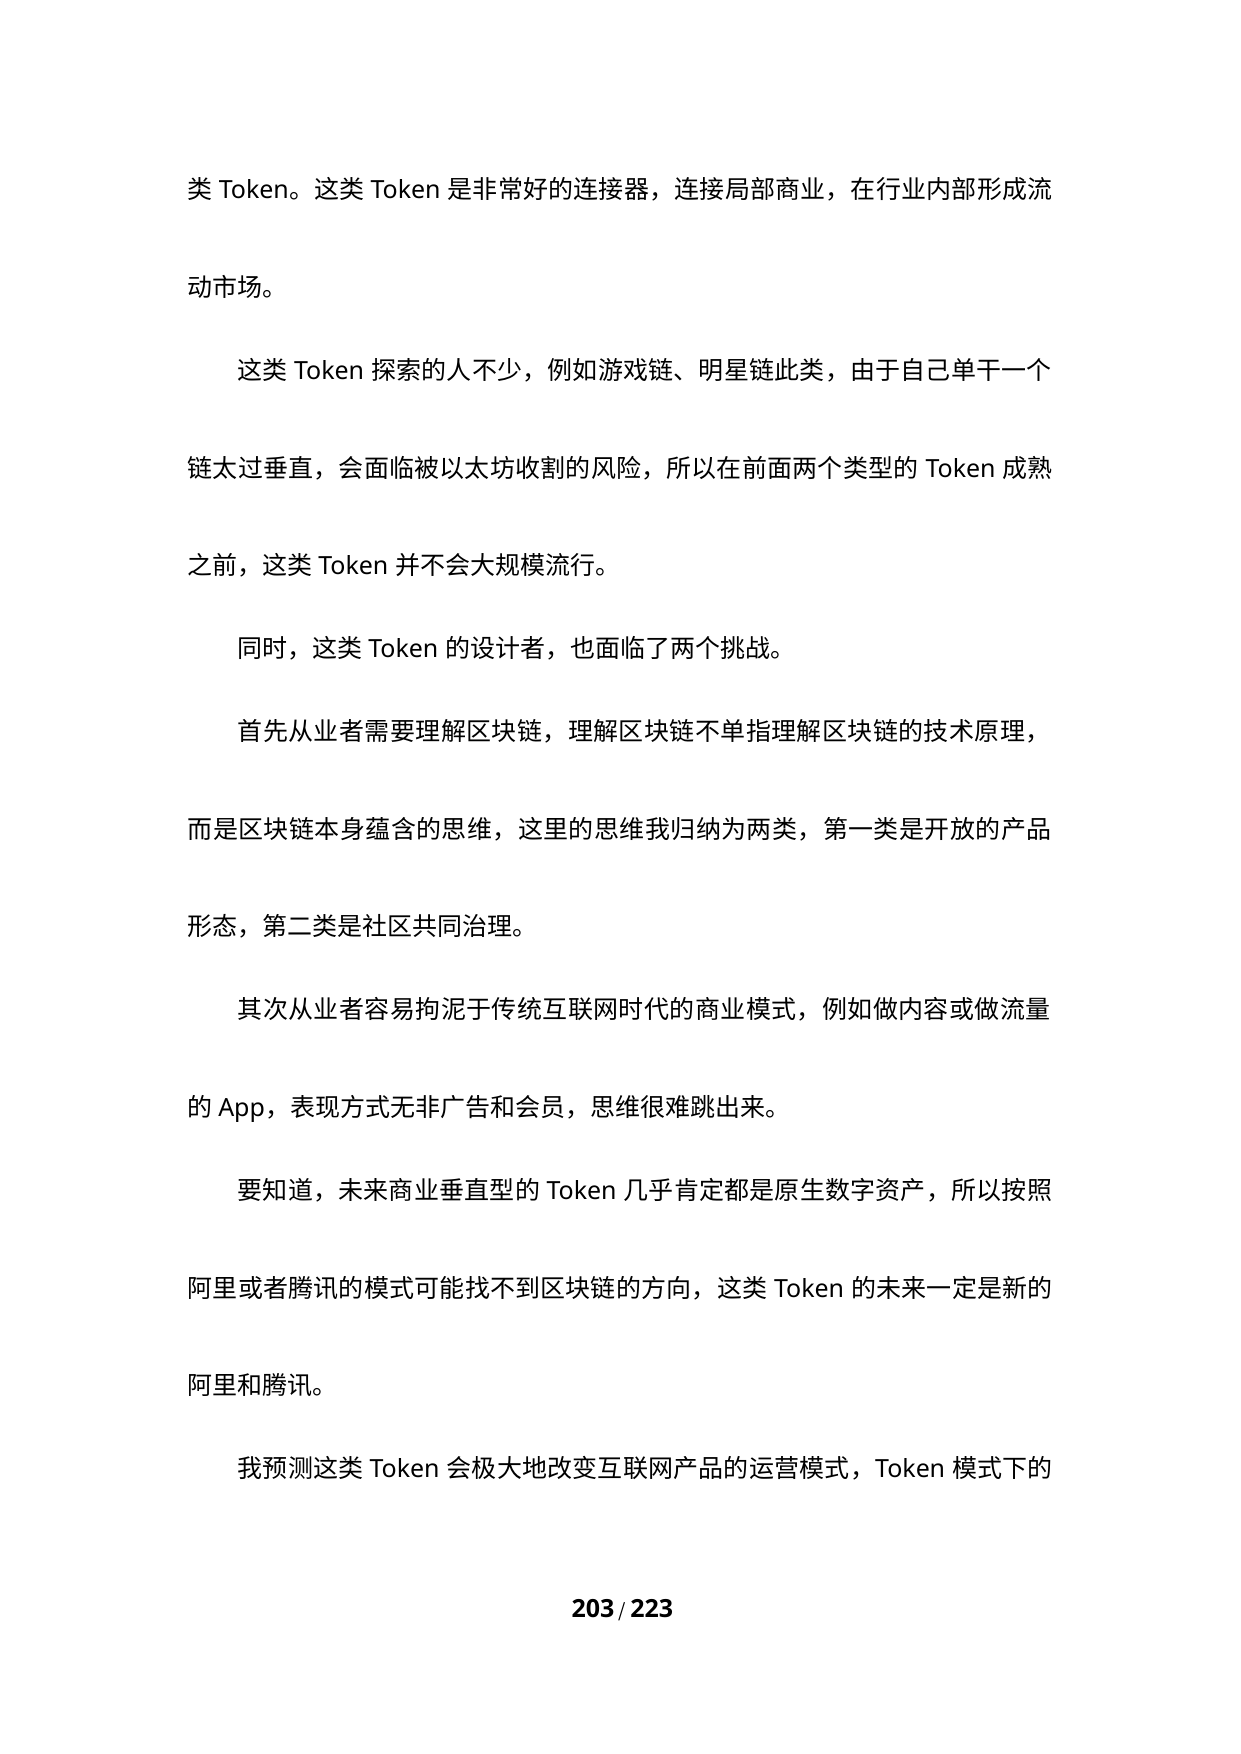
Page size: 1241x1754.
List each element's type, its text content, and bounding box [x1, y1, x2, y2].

text 其次从业者容易拘泥于传统互联网时代的商业模式，例如做内容或做流量的 App，表现方式无非广告和会员，思维很难跳出来。 [187, 976, 1053, 1138]
text 这类 Token 探索的人不少，例如游戏链、明星链此类，由于自己单干一个链太过垂直，会面临被以太坊收割的风险，所以在前面两个类型的 Token 成熟之前，这类 Token 并不会大规模流行。 [187, 336, 1053, 596]
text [187, 156, 1053, 318]
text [187, 1434, 1053, 1499]
text 要知道，未来商业垂直型的 Token 几乎肯定都是原生数字资产，所以按照阿里或者腾讯的模式可能找不到区块链的方向，这类 Token 的未来一定是新的阿里和腾讯。 [187, 1156, 1053, 1416]
text 首先从业者需要理解区块链，理解区块链不单指理解区块链的技术原理，而是区块链本身蕴含的思维，这里的思维我归纳为两类，第一类是开放的产品形态，第二类是社区共同治理。 [187, 697, 1053, 957]
text 同时，这类 Token 的设计者，也面临了两个挑战。 [187, 614, 1053, 679]
